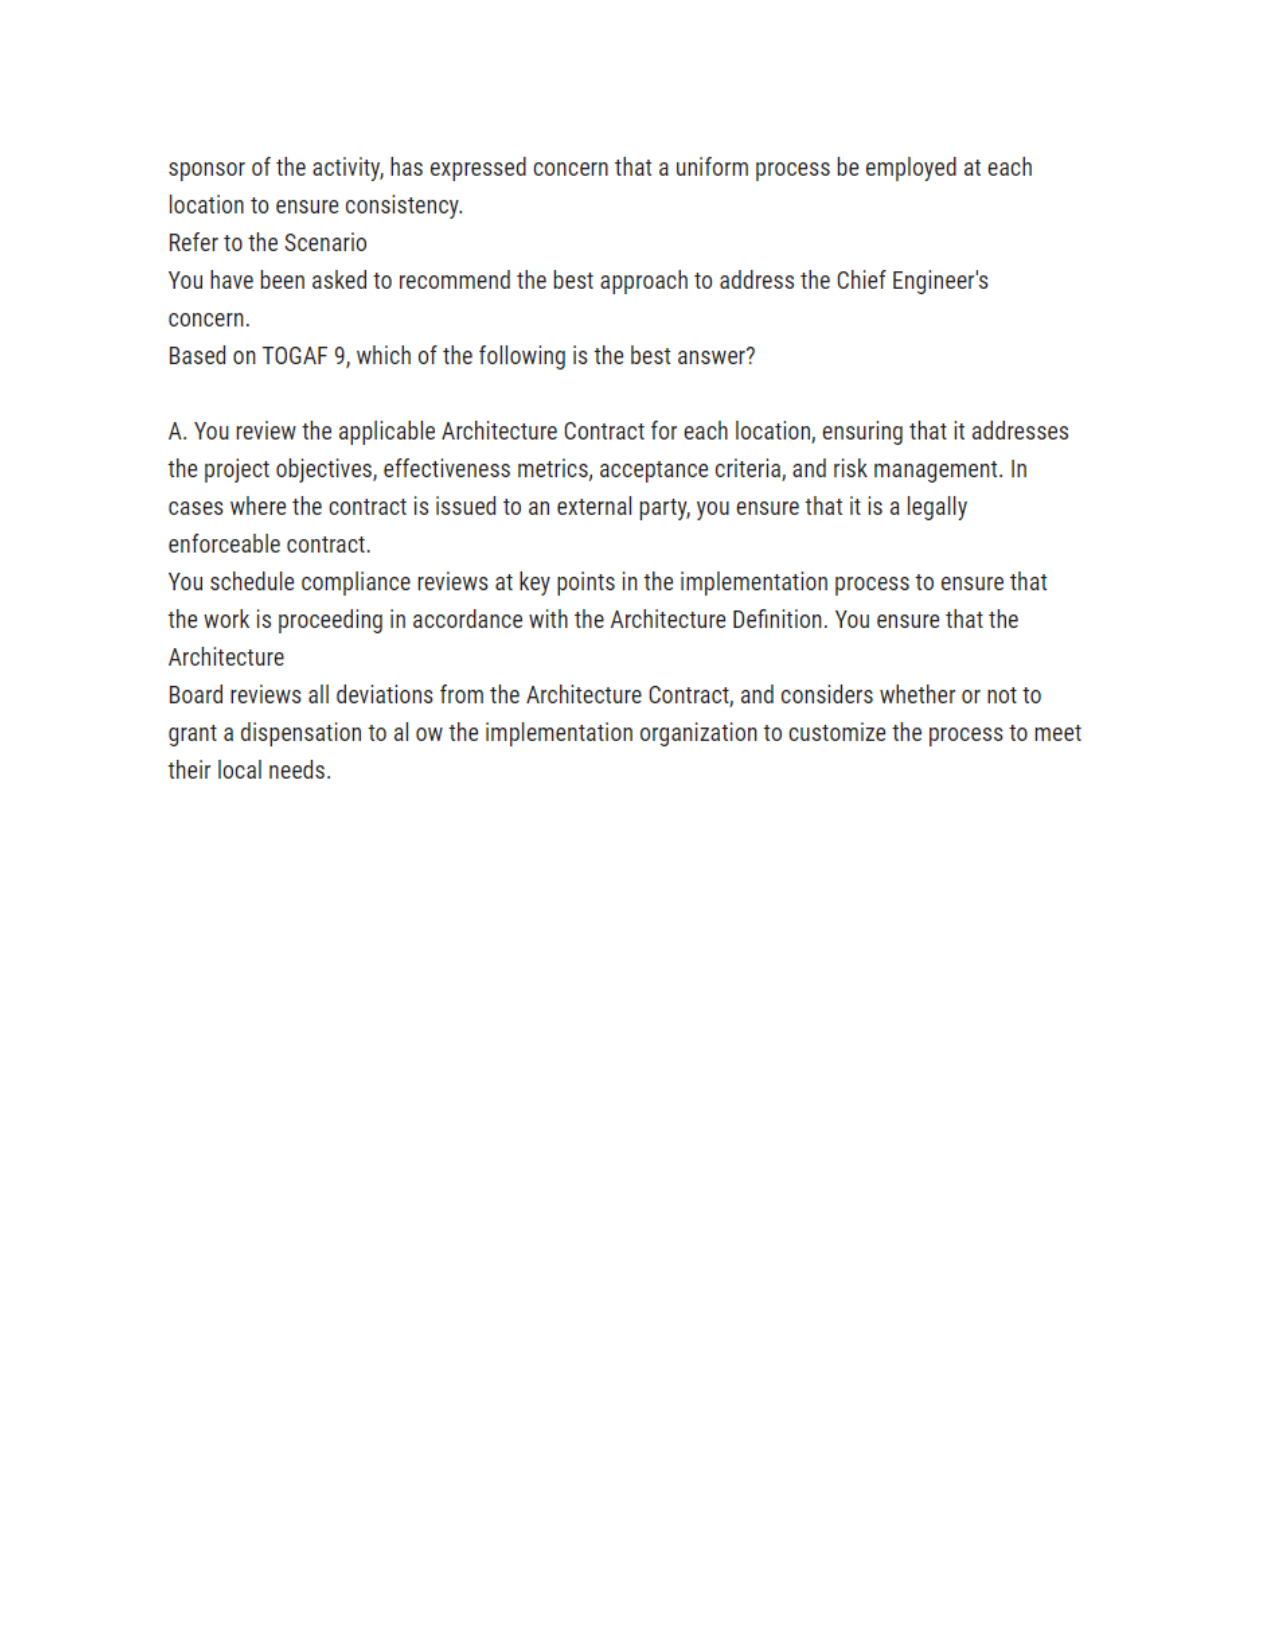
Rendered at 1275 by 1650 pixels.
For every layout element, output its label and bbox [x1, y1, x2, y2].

picture [150, 150, 1125, 795]
